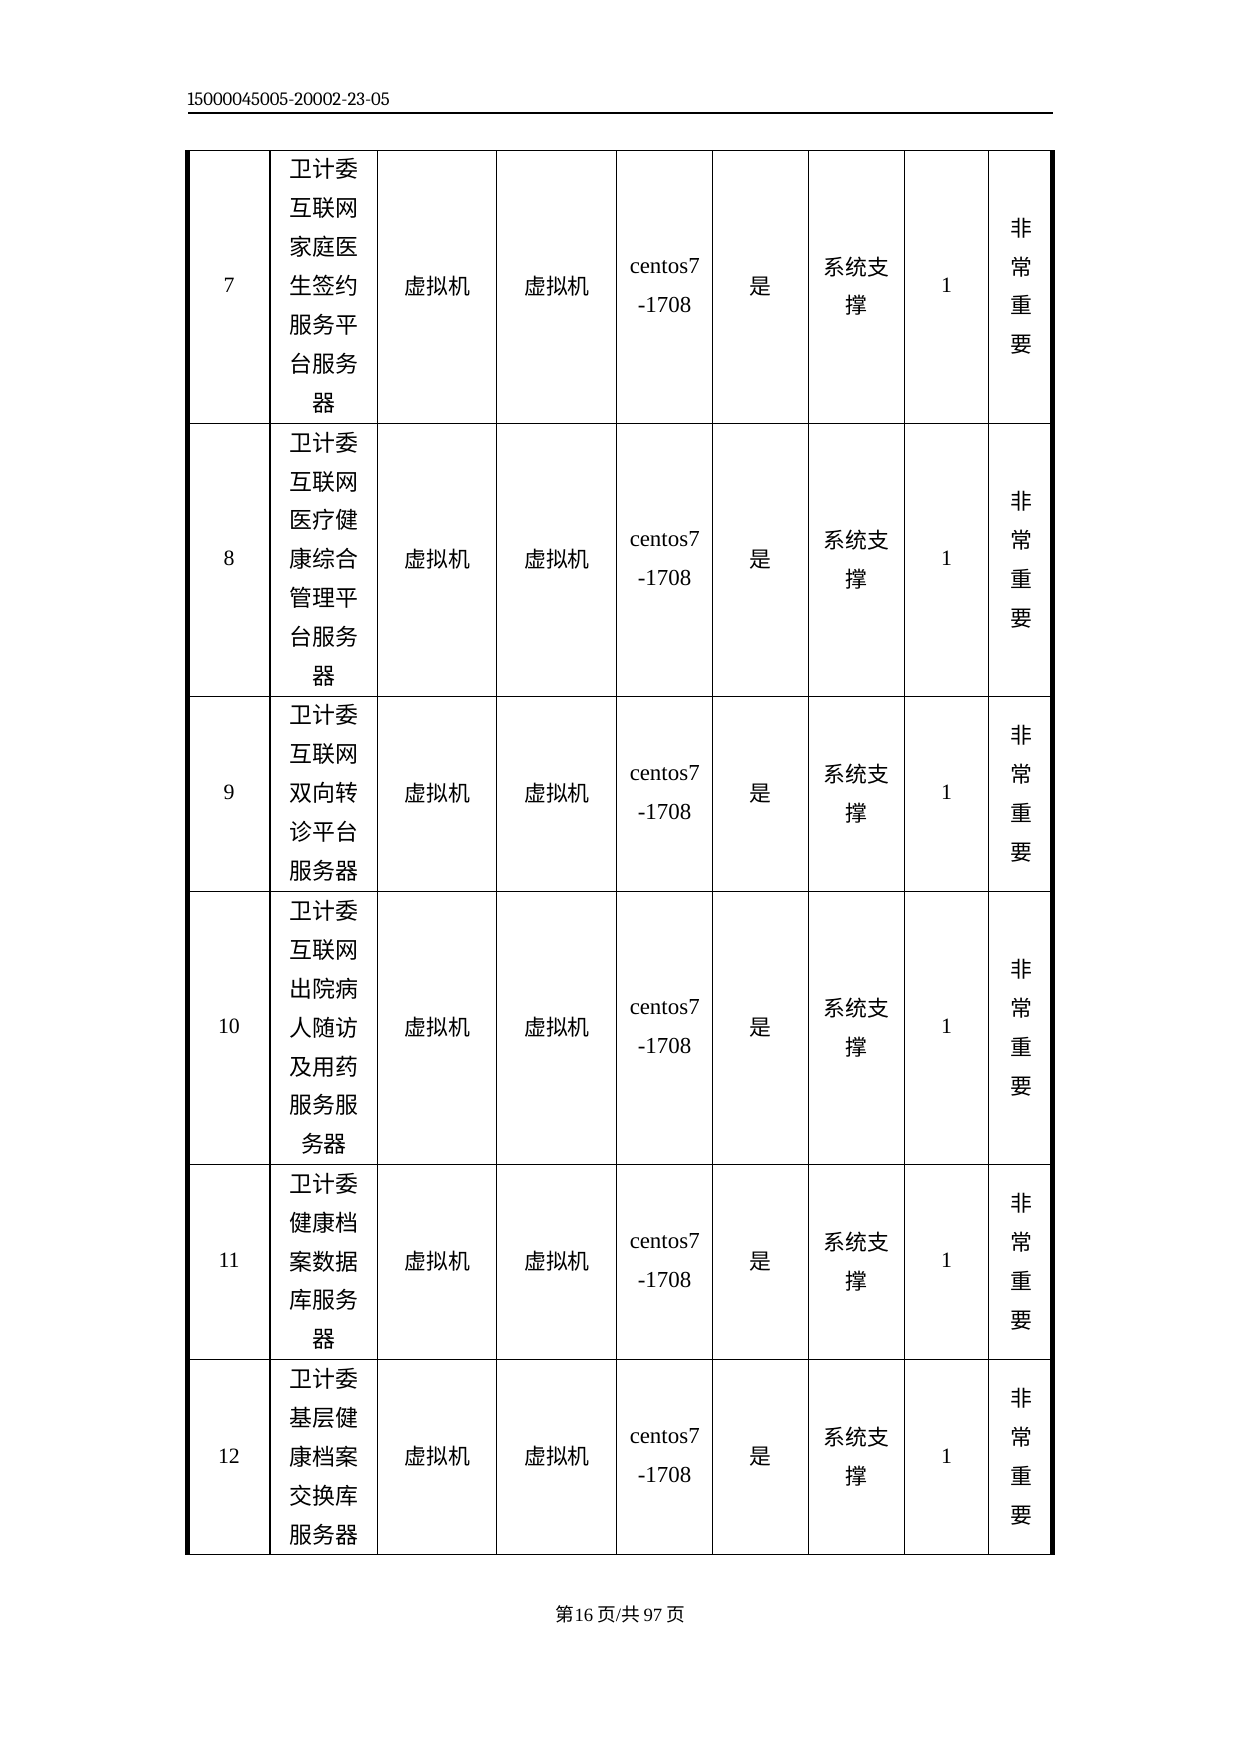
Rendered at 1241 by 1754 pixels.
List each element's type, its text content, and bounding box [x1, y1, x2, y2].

table_cell 虚拟机 [497, 892, 616, 1164]
table_cell 11 [190, 1165, 269, 1359]
table_cell 非常重要 [989, 1360, 1050, 1554]
table_cell 系统支撑 [809, 697, 904, 891]
table_cell centos7-1708 [617, 151, 712, 423]
table_cell 虚拟机 [378, 1360, 496, 1554]
table_cell 卫计委健康档案数据库服务器 [271, 1165, 377, 1359]
table_cell 是 [713, 424, 808, 696]
table_cell 系统支撑 [809, 151, 904, 423]
table_cell 卫计委互联网家庭医生签约服务平台服务器 [271, 151, 377, 423]
table_cell 8 [190, 424, 269, 696]
table_cell 非常重要 [989, 697, 1050, 891]
table_cell 虚拟机 [378, 1165, 496, 1359]
table_cell 系统支撑 [809, 1165, 904, 1359]
table_cell 虚拟机 [497, 151, 616, 423]
table_cell 是 [713, 1165, 808, 1359]
table_cell 虚拟机 [378, 697, 496, 891]
table_cell 非常重要 [989, 424, 1050, 696]
table_cell 卫计委基层健康档案交换库服务器 [271, 1360, 377, 1554]
table_cell 10 [190, 892, 269, 1164]
table_cell 虚拟机 [497, 424, 616, 696]
table_cell 1 [905, 1360, 988, 1554]
table_cell 虚拟机 [497, 697, 616, 891]
table_cell 是 [713, 697, 808, 891]
table_cell 12 [190, 1360, 269, 1554]
table_cell 卫计委互联网出院病人随访及用药服务服务器 [271, 892, 377, 1164]
table_cell 虚拟机 [378, 151, 496, 423]
table_cell 非常重要 [989, 892, 1050, 1164]
table_cell 非常重要 [989, 1165, 1050, 1359]
table_cell 非常重要 [989, 151, 1050, 423]
table_cell 1 [905, 1165, 988, 1359]
table_cell 1 [905, 151, 988, 423]
table_cell 虚拟机 [497, 1165, 616, 1359]
table_cell centos7-1708 [617, 892, 712, 1164]
table_cell 虚拟机 [378, 892, 496, 1164]
table_cell 1 [905, 892, 988, 1164]
table_cell centos7-1708 [617, 1360, 712, 1554]
table_cell 系统支撑 [809, 892, 904, 1164]
table_cell 是 [713, 892, 808, 1164]
table_cell 9 [190, 697, 269, 891]
table_cell 1 [905, 424, 988, 696]
table_cell 7 [190, 151, 269, 423]
table_cell 是 [713, 151, 808, 423]
table_cell 虚拟机 [497, 1360, 616, 1554]
table_cell 卫计委互联网双向转诊平台服务器 [271, 697, 377, 891]
table_cell 是 [713, 1360, 808, 1554]
table_cell 卫计委互联网医疗健康综合管理平台服务器 [271, 424, 377, 696]
table_cell 系统支撑 [809, 1360, 904, 1554]
table_cell 1 [905, 697, 988, 891]
table_cell 虚拟机 [378, 424, 496, 696]
table_cell centos7-1708 [617, 424, 712, 696]
table_cell centos7-1708 [617, 1165, 712, 1359]
table_cell 系统支撑 [809, 424, 904, 696]
table_cell centos7-1708 [617, 697, 712, 891]
